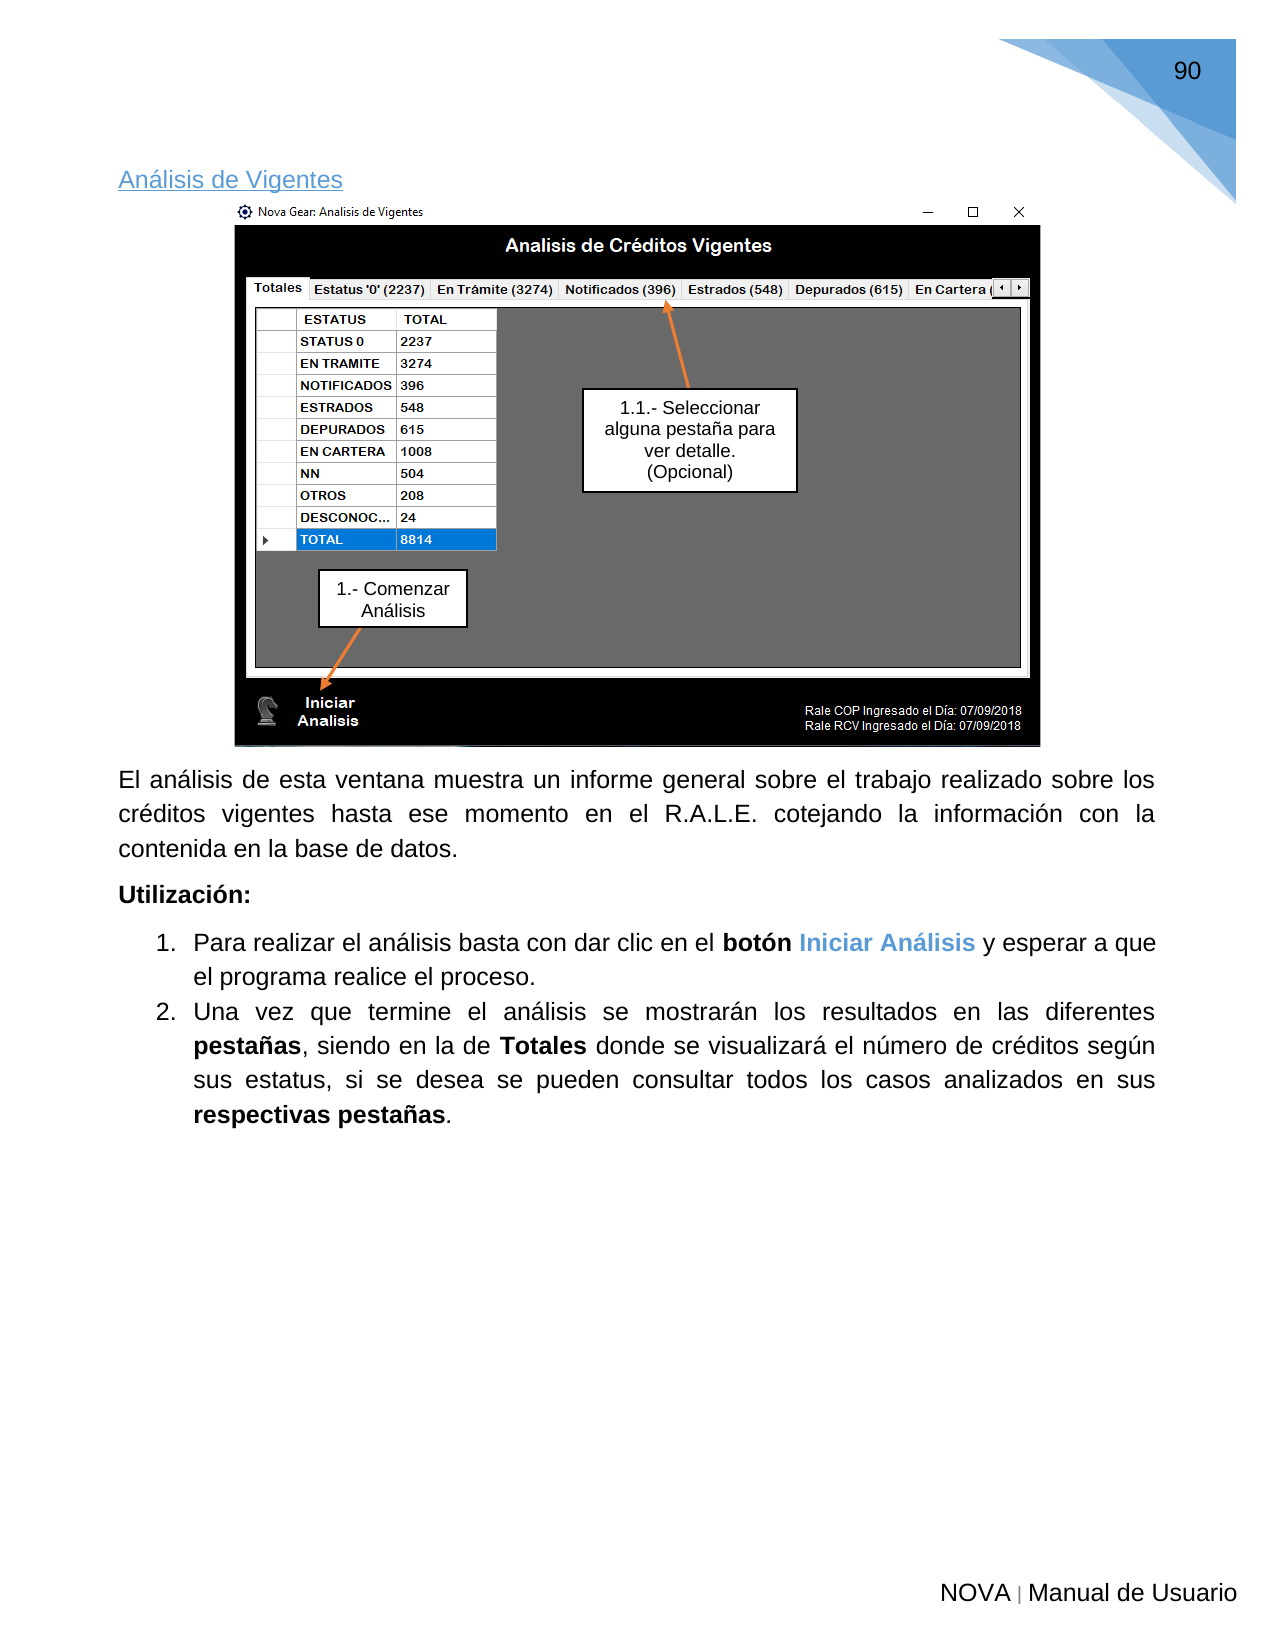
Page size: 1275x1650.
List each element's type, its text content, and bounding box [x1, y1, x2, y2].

picture [234, 39, 1236, 747]
text El análisis de esta ventana muestra un informe general sobre el trabajo realizado sobre los créditos vigentes hasta ese momento en el R.A.L.E. cotejando la información con la contenida en la base de datos. [118, 764, 1157, 862]
list Una vez que termine el análisis se mostrarán los resultados en las diferentes pestañas, siendo en la de Totales donde se visualizará el número de créditos según sus estatus, si se desea se pueden consultar todos los casos analizados en sus respectivas pestañas. [156, 996, 1157, 1129]
subtitle Análisis de Vigentes [118, 165, 1157, 194]
text Utilización: [118, 881, 1157, 909]
list Para realizar el análisis basta con dar clic en el botón Iniciar Análisis y esperar a que el programa realice el proceso. [156, 927, 1157, 991]
